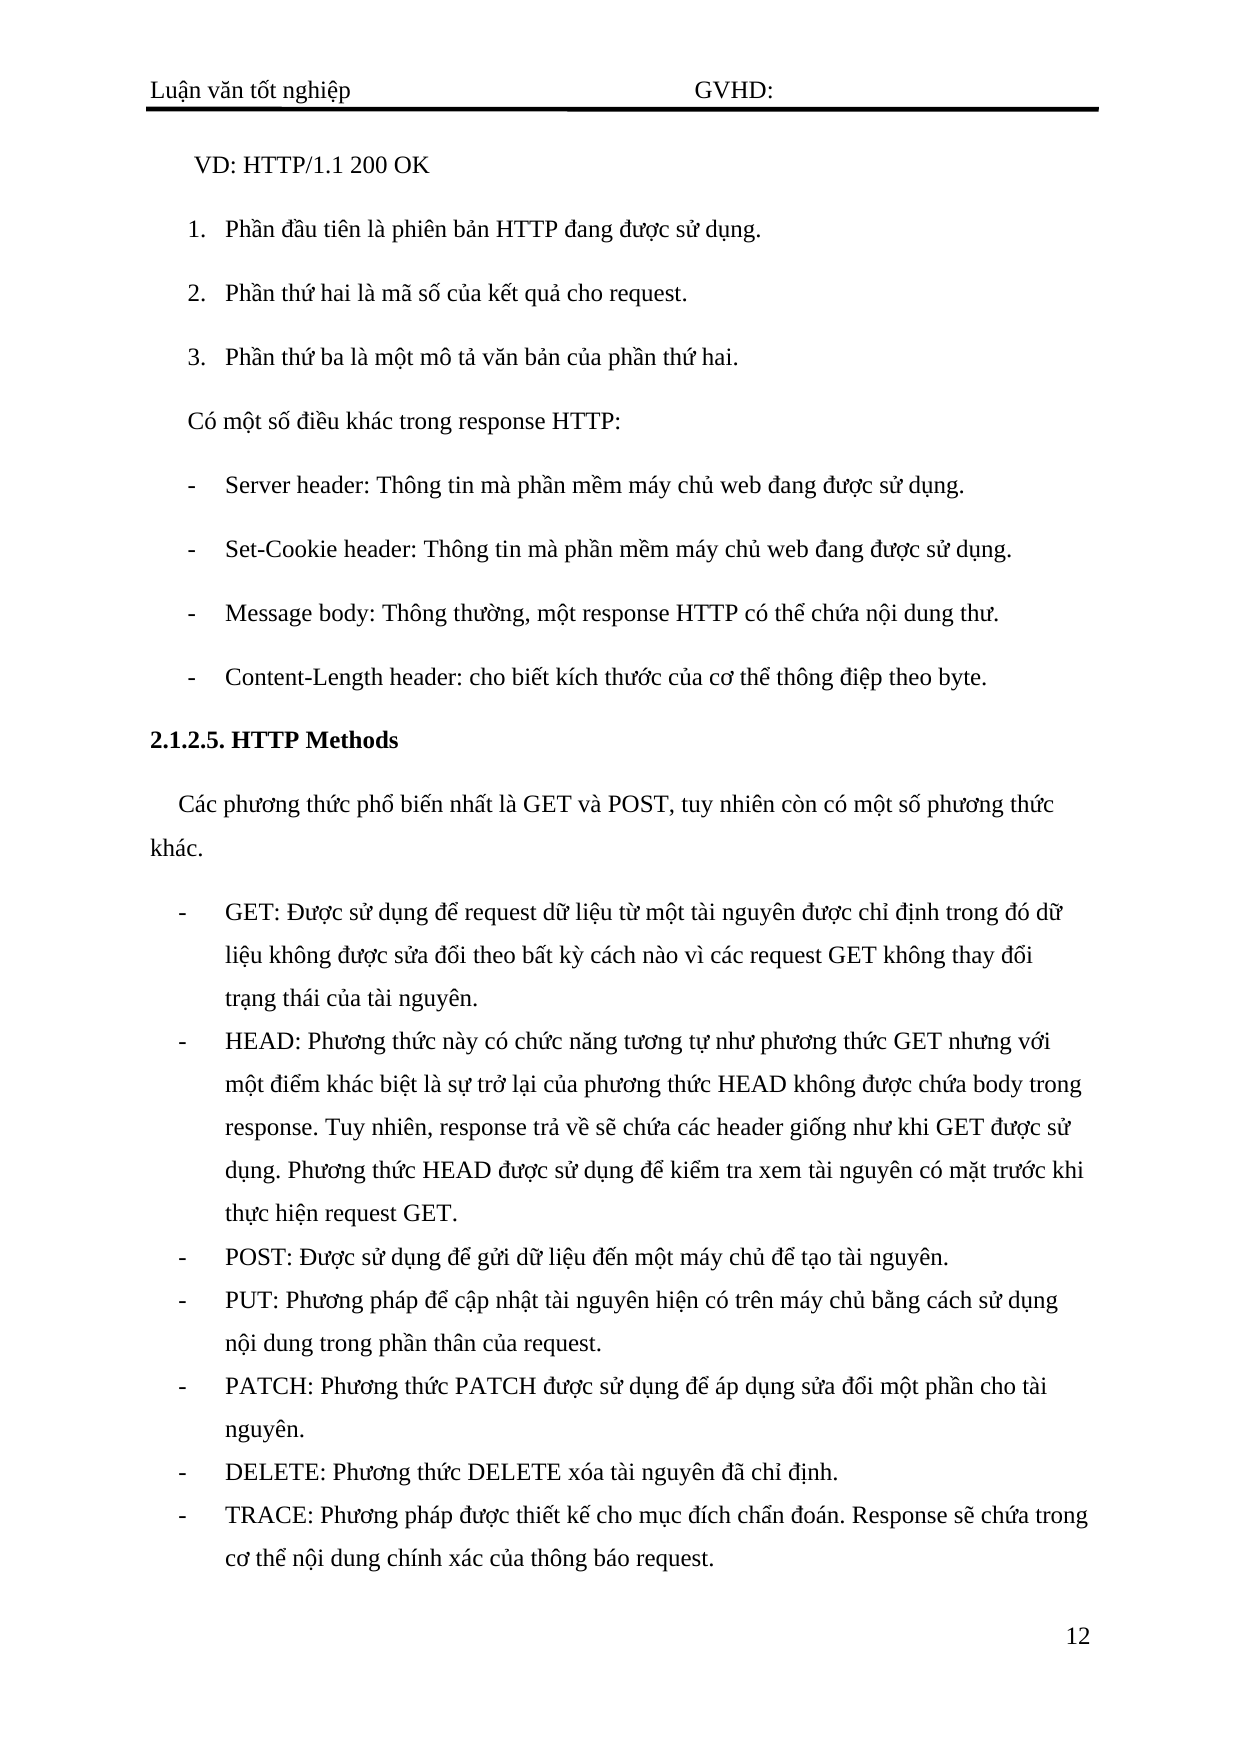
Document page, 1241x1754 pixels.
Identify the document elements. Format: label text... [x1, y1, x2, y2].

text 2.1.2.5. HTTP Methods [150, 726, 1090, 754]
list POST: Được sử dụng để gửi dữ liệu đến một máy chủ để tạo tài nguyên. [178, 1242, 1090, 1270]
list HEAD: Phương thức này có chức năng tương tự như phương thức GET nhưng với một điểm khác biệt là sự trở lại của phương thức HEAD không được chứa body trong response. Tuy nhiên, response trả về sẽ chứa các header giống như khi GET được sử dụng. Phương thức HEAD được sử dụng để kiểm tra xem tài nguyên có mặt trước khi thực hiện request GET. [178, 1026, 1090, 1227]
text VD: HTTP/1.1 200 OK [150, 150, 1090, 179]
text - Content-Length header: cho biết kích thước của cơ thể thông điệp theo byte. [187, 662, 1090, 690]
list Phần thứ ba là một mô tả văn bản của phần thứ hai. [187, 342, 1090, 371]
list Phần thứ hai là mã số của kết quả cho request. [187, 278, 1090, 307]
text - Server header: Thông tin mà phần mềm máy chủ web đang được sử dụng. [187, 470, 1090, 498]
list PUT: Phương pháp để cập nhật tài nguyên hiện có trên máy chủ bằng cách sử dụng nội dung trong phần thân của request. [178, 1285, 1090, 1357]
text Có một số điều khác trong response HTTP: [150, 406, 1090, 434]
text - Message body: Thông thường, một response HTTP có thể chứa nội dung thư. [187, 598, 1090, 626]
text Các phương thức phổ biến nhất là GET và POST, tuy nhiên còn có một số phương thức khác. [150, 789, 1090, 861]
list GET: Được sử dụng để request dữ liệu từ một tài nguyên được chỉ định trong đó dữ liệu không được sửa đổi theo bất kỳ cách nào vì các request GET không thay đổi trạng thái của tài nguyên. [178, 897, 1090, 1012]
list PATCH: Phương thức PATCH được sử dụng để áp dụng sửa đổi một phần cho tài nguyên. [178, 1371, 1090, 1443]
list TRACE: Phương pháp được thiết kế cho mục đích chẩn đoán. Response sẽ chứa trong cơ thể nội dung chính xác của thông báo request. [178, 1500, 1090, 1572]
text - Set-Cookie header: Thông tin mà phần mềm máy chủ web đang được sử dụng. [187, 534, 1090, 562]
list DELETE: Phương thức DELETE xóa tài nguyên đã chỉ định. [178, 1457, 1090, 1486]
list Phần đầu tiên là phiên bản HTTP đang được sử dụng. [187, 214, 1090, 243]
